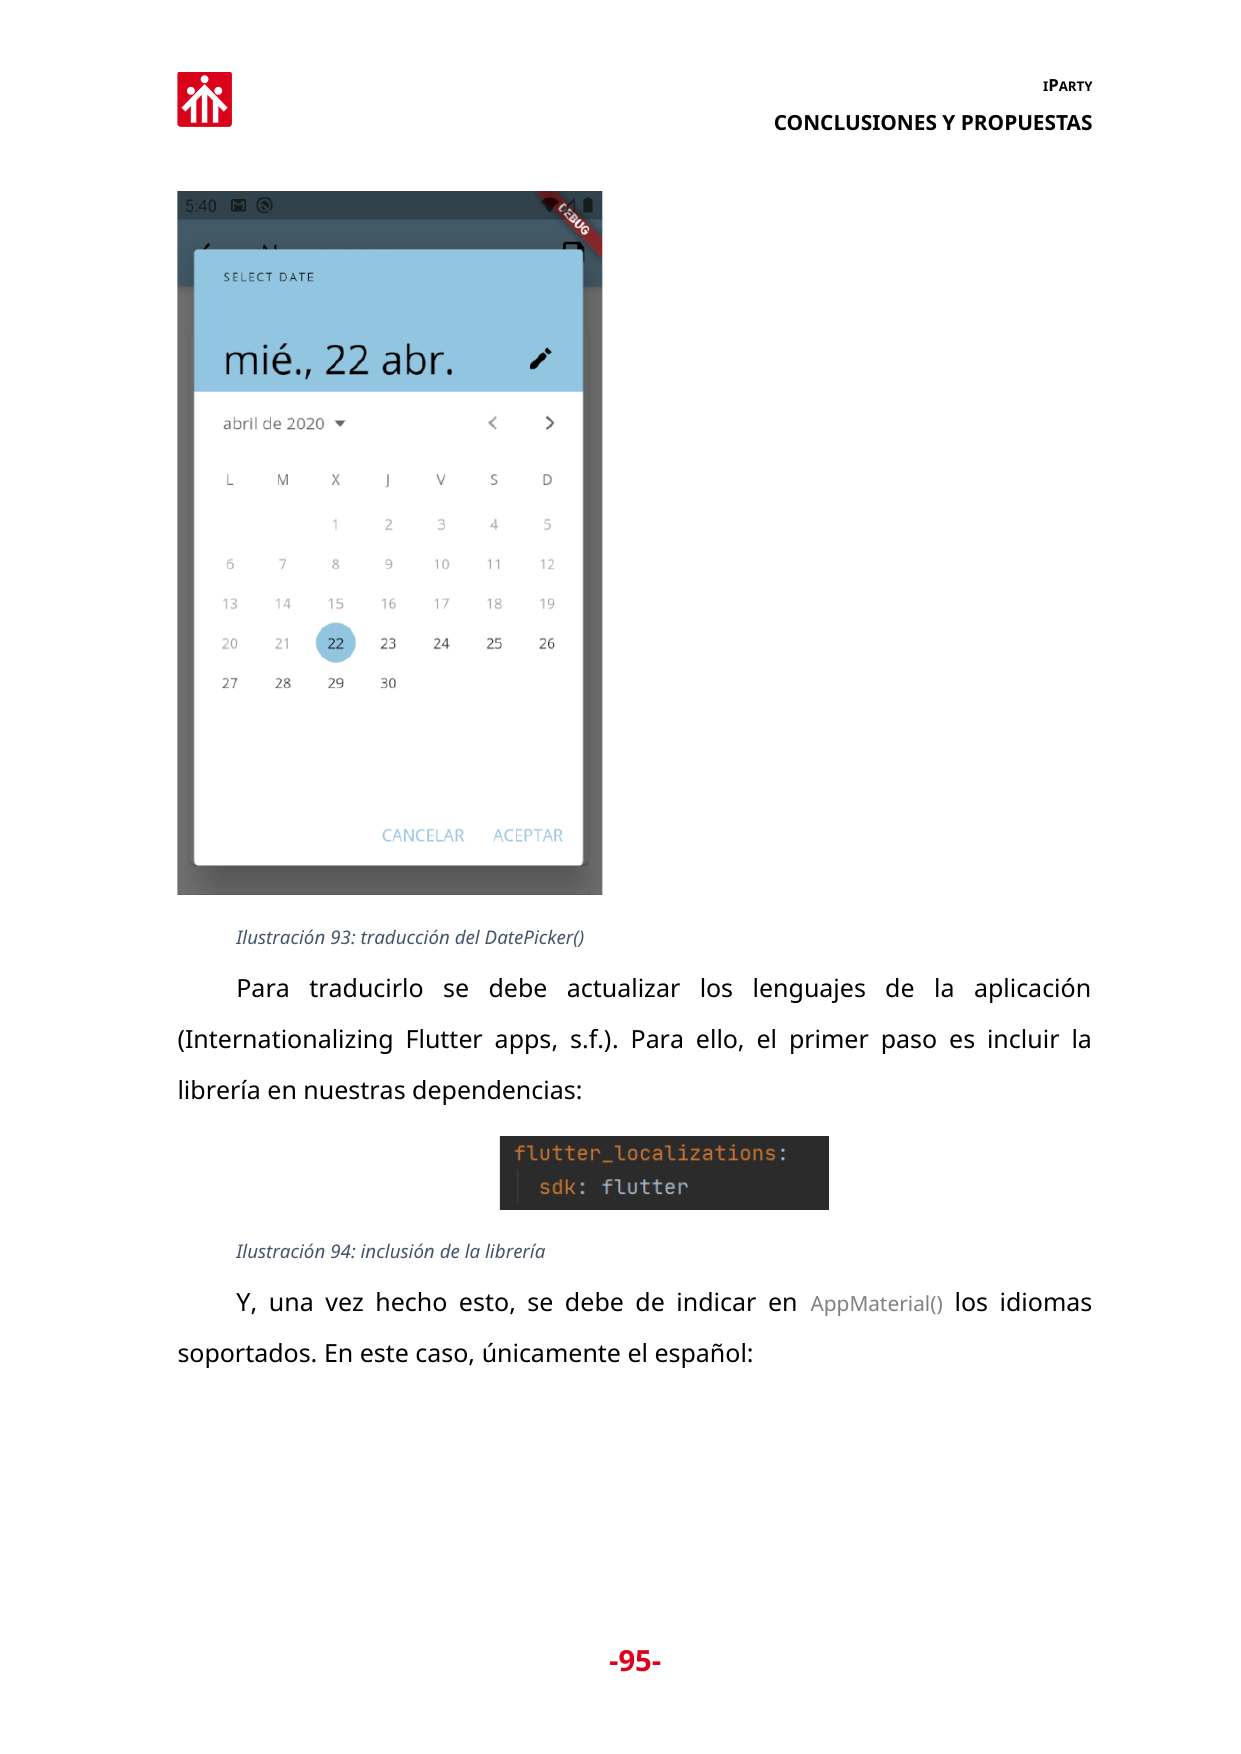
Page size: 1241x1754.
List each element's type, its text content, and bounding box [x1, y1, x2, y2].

picture [177, 72, 232, 127]
text Y, una vez hecho esto, se debe de indicar en AppMaterial() los idiomas soportados. En este caso, únicamente el español: [177, 1285, 1092, 1370]
picture [177, 191, 603, 895]
text Para traducirlo se debe actualizar los lenguajes de la aplicación . Para ello, el primer paso es incluir la librería en nuestras dependencias: [177, 971, 1092, 1107]
text Ilustración : inclusión de la librería [177, 1239, 1092, 1264]
text Ilustración : traducción del DatePicker() [177, 924, 1092, 950]
picture [499, 1136, 829, 1210]
